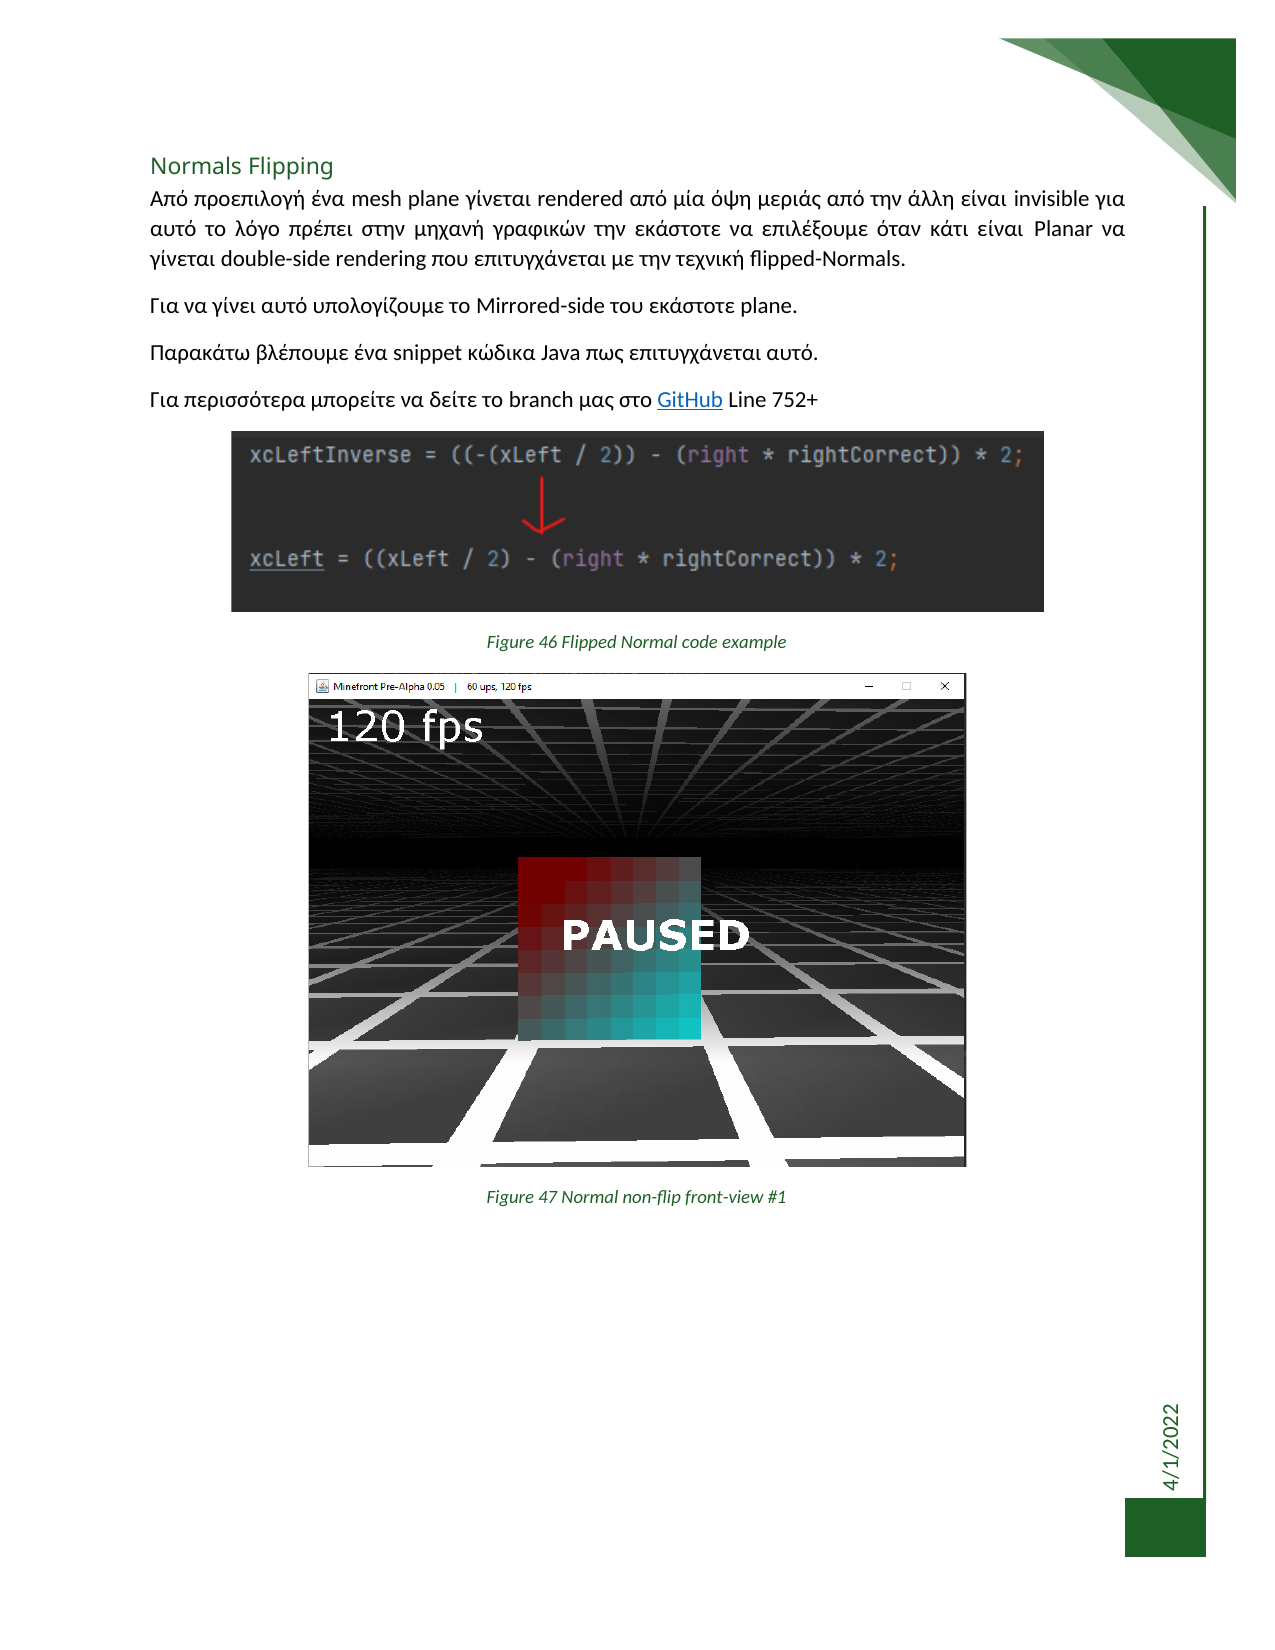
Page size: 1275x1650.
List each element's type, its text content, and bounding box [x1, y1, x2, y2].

text Παρακάτω βλέπουμε ένα snippet κώδικα Java πως επιτυγχάνεται αυτό. [150, 338, 1125, 366]
picture [231, 431, 1044, 612]
picture [997, 38, 1236, 204]
subtitle Normals Flipping [150, 150, 1125, 181]
text Figure 48 Normal non-flip front-view #1 [150, 1186, 1125, 1209]
text Για να γίνει αυτό υπολογίζουμε το Mirrored-side του εκάστοτε plane. [150, 291, 1125, 319]
text Για περισσότερα μπορείτε να δείτε το branch μας στο GitHub Line 752+ [150, 385, 1125, 413]
picture [308, 673, 967, 1167]
text Από προεπιλογή ένα mesh plane γίνεται rendered από μία όψη μεριάς από την άλλη είναι invisible για αυτό το λόγο πρέπει στην μηχανή γραφικών την εκάστοτε να επιλέξουμε όταν κάτι είναι Planar να γίνεται double-side rendering που επιτυγχάνεται με την τεχνική flipped-Normals. [150, 184, 1125, 272]
text Figure 47 Flipped Normal code example [150, 630, 1125, 653]
